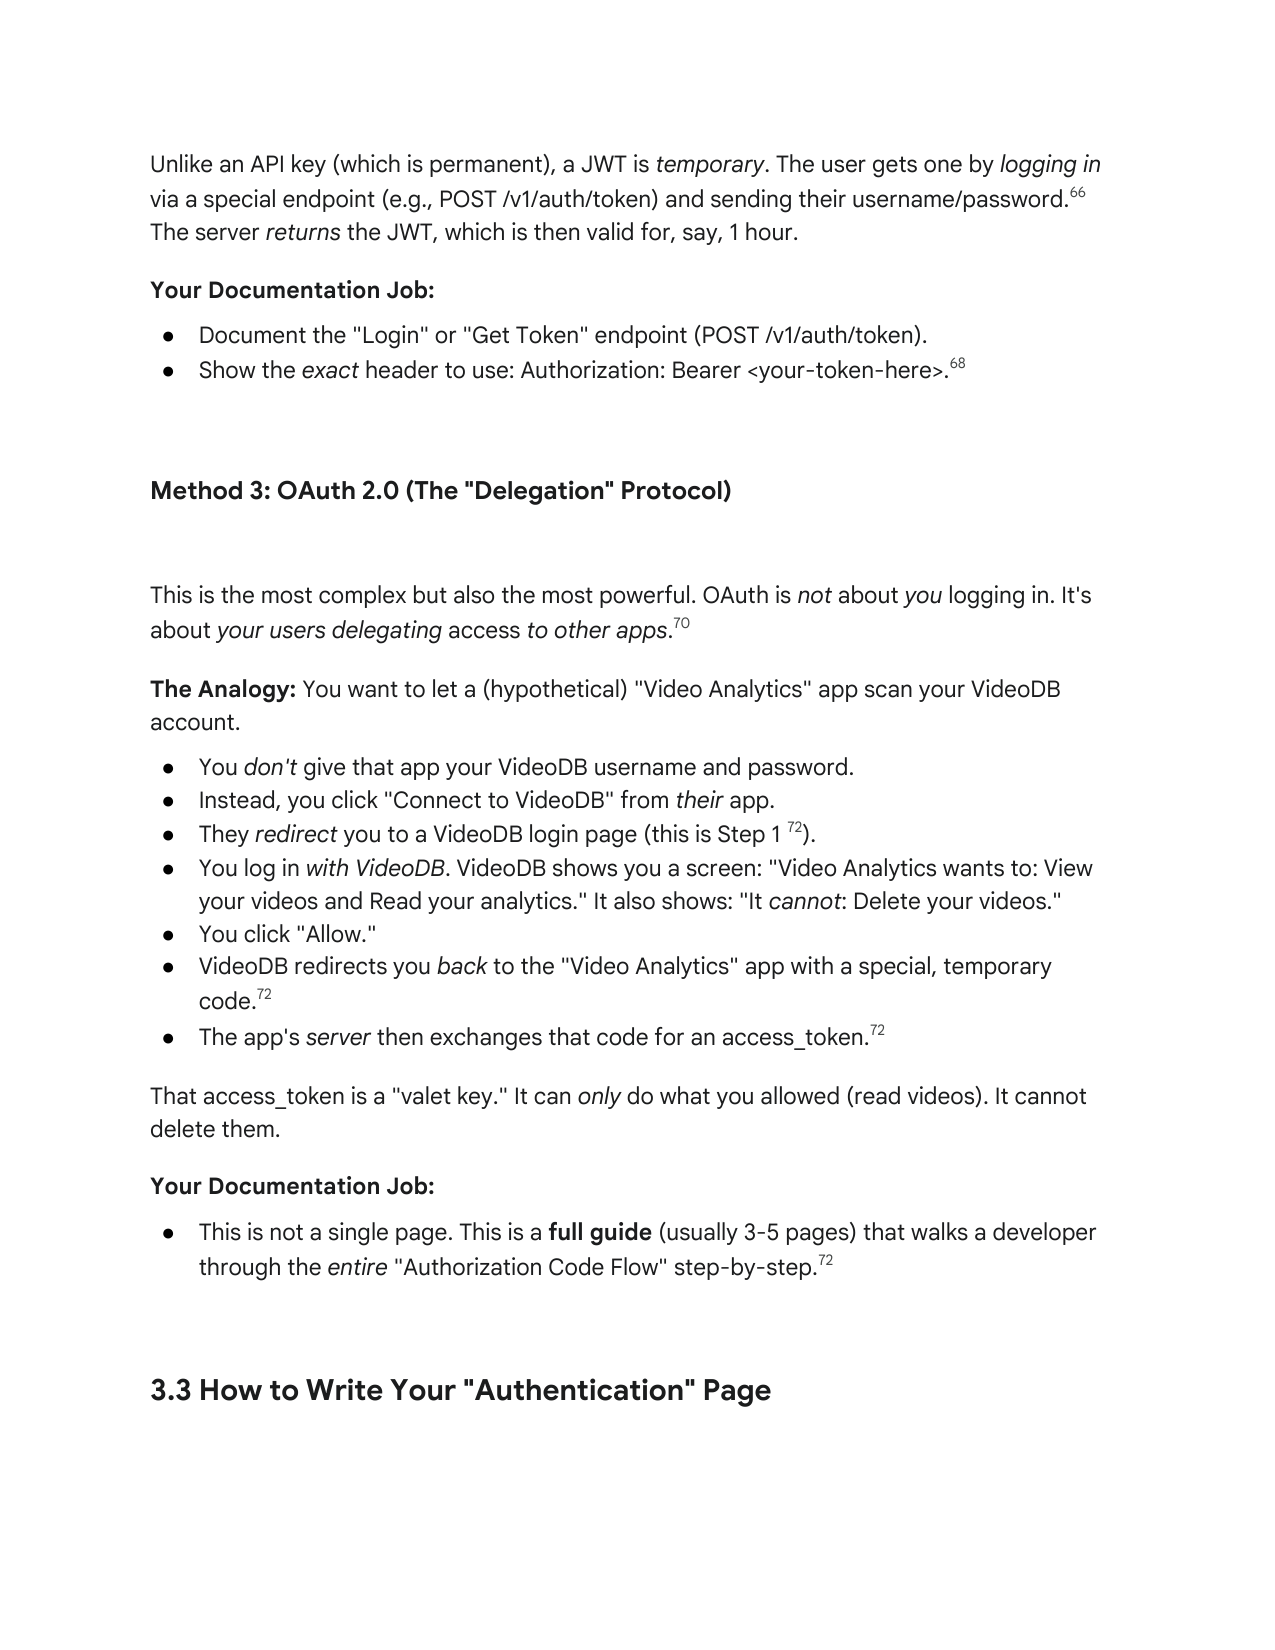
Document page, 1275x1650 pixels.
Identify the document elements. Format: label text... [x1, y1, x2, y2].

text Your Documentation Job: [150, 276, 1125, 305]
list VideoDB redirects you back to the "Video Analytics" app with a special, temporary code.72 [161, 952, 1125, 1017]
subtitle Method 3: OAuth 2.0 (The "Delegation" Protocol) [150, 476, 1125, 507]
list This is not a single page. This is a full guide (usually 3-5 pages) that walks a developer through the entire "Authorization Code Flow" step-by-step.72 [161, 1218, 1125, 1282]
text Your Documentation Job: [150, 1172, 1125, 1201]
list The app's server then exchanges that code for an access_token.72 [161, 1021, 1125, 1053]
subtitle 3.3 How to Write Your "Authentication" Page [150, 1372, 1125, 1409]
list Show the exact header to use: Authorization: Bearer <your-token-here>.68 [161, 354, 1125, 385]
text The Analogy: You want to let a (hypothetical) "Video Analytics" app scan your VideoDB account. [150, 675, 1125, 737]
list Instead, you click "Connect to VideoDB" from their app. [161, 786, 1125, 815]
text This is the most complex but also the most powerful. OAuth is not about you logging in. It's about your users delegating access to other apps.70 [150, 581, 1125, 646]
list Document the "Login" or "Get Token" endpoint (POST /v1/auth/token). [161, 321, 1125, 350]
list You log in with VideoDB. VideoDB shows you a screen: "Video Analytics wants to: View your videos and Read your analytics." It also shows: "It cannot: Delete your videos." [161, 854, 1125, 916]
list You click "Allow." [161, 920, 1125, 948]
list You don't give that app your VideoDB username and password. [161, 753, 1125, 782]
text That access_token is a "valet key." It can only do what you allowed (read videos). It cannot delete them. [150, 1082, 1125, 1143]
list They redirect you to a VideoDB login page (this is Step 1 72). [161, 819, 1125, 850]
text Unlike an API key (which is permanent), a JWT is temporary. The user gets one by logging in via a special endpoint (e.g., POST /v1/auth/token) and sending their username/password.66 The server returns the JWT, which is then valid for, say, 1 hour. [150, 150, 1125, 247]
